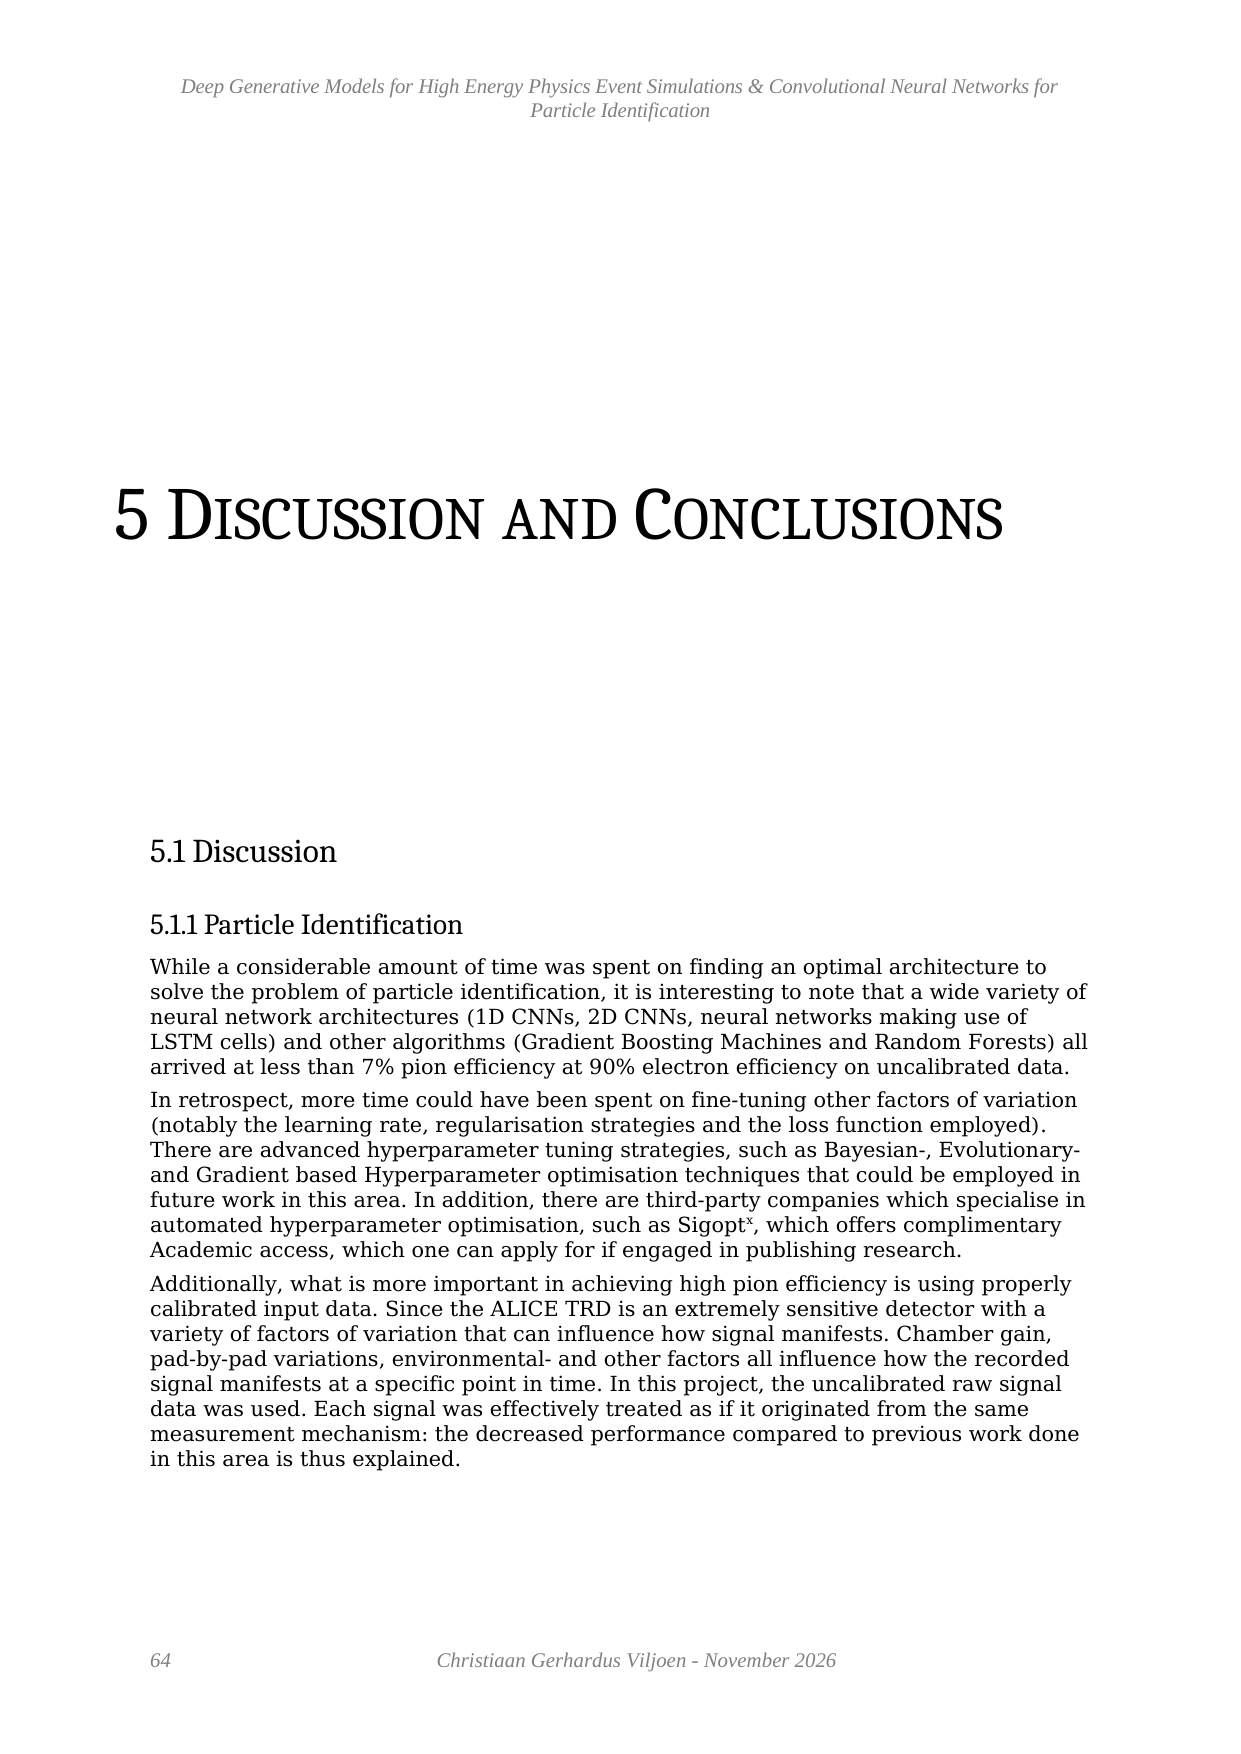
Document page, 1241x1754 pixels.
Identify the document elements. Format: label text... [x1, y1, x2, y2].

subtitle Discussion [150, 832, 1090, 870]
subtitle Particle Identification [150, 908, 1090, 941]
subtitle Discussion and Conclusions [114, 472, 1090, 558]
text While a considerable amount of time was spent on finding an optimal architecture to solve the problem of particle identification, it is interesting to note that a wide variety of neural network architectures (1D CNNs, 2D CNNs, neural networks making use of LSTM cells) and other algorithms (Gradient Boosting Machines and Random Forests) all arrived at less than 7% pion efficiency at 90% electron efficiency on uncalibrated data. [150, 954, 1090, 1079]
text Additionally, what is more important in achieving high pion efficiency is using properly calibrated input data. Since the ALICE TRD is an extremely sensitive detector with a variety of factors of variation that can influence how signal manifests. Chamber gain, pad-by-pad variations, environmental- and other factors all influence how the recorded signal manifests at a specific point in time. In this project, the uncalibrated raw signal data was used. Each signal was effectively treated as if it originated from the same measurement mechanism: the decreased performance compared to previous work done in this area is thus explained. [150, 1271, 1090, 1471]
text In retrospect, more time could have been spent on fine-tuning other factors of variation (notably the learning rate, regularisation strategies and the loss function employed). There are advanced hyperparameter tuning strategies, such as Bayesian-, Evolutionary- and Gradient based Hyperparameter optimisation techniques that could be employed in future work in this area. In addition, there are third-party companies which specialise in automated hyperparameter optimisation, such as Sigopt, which offers complimentary Academic access, which one can apply for if engaged in publishing research. [150, 1087, 1090, 1262]
